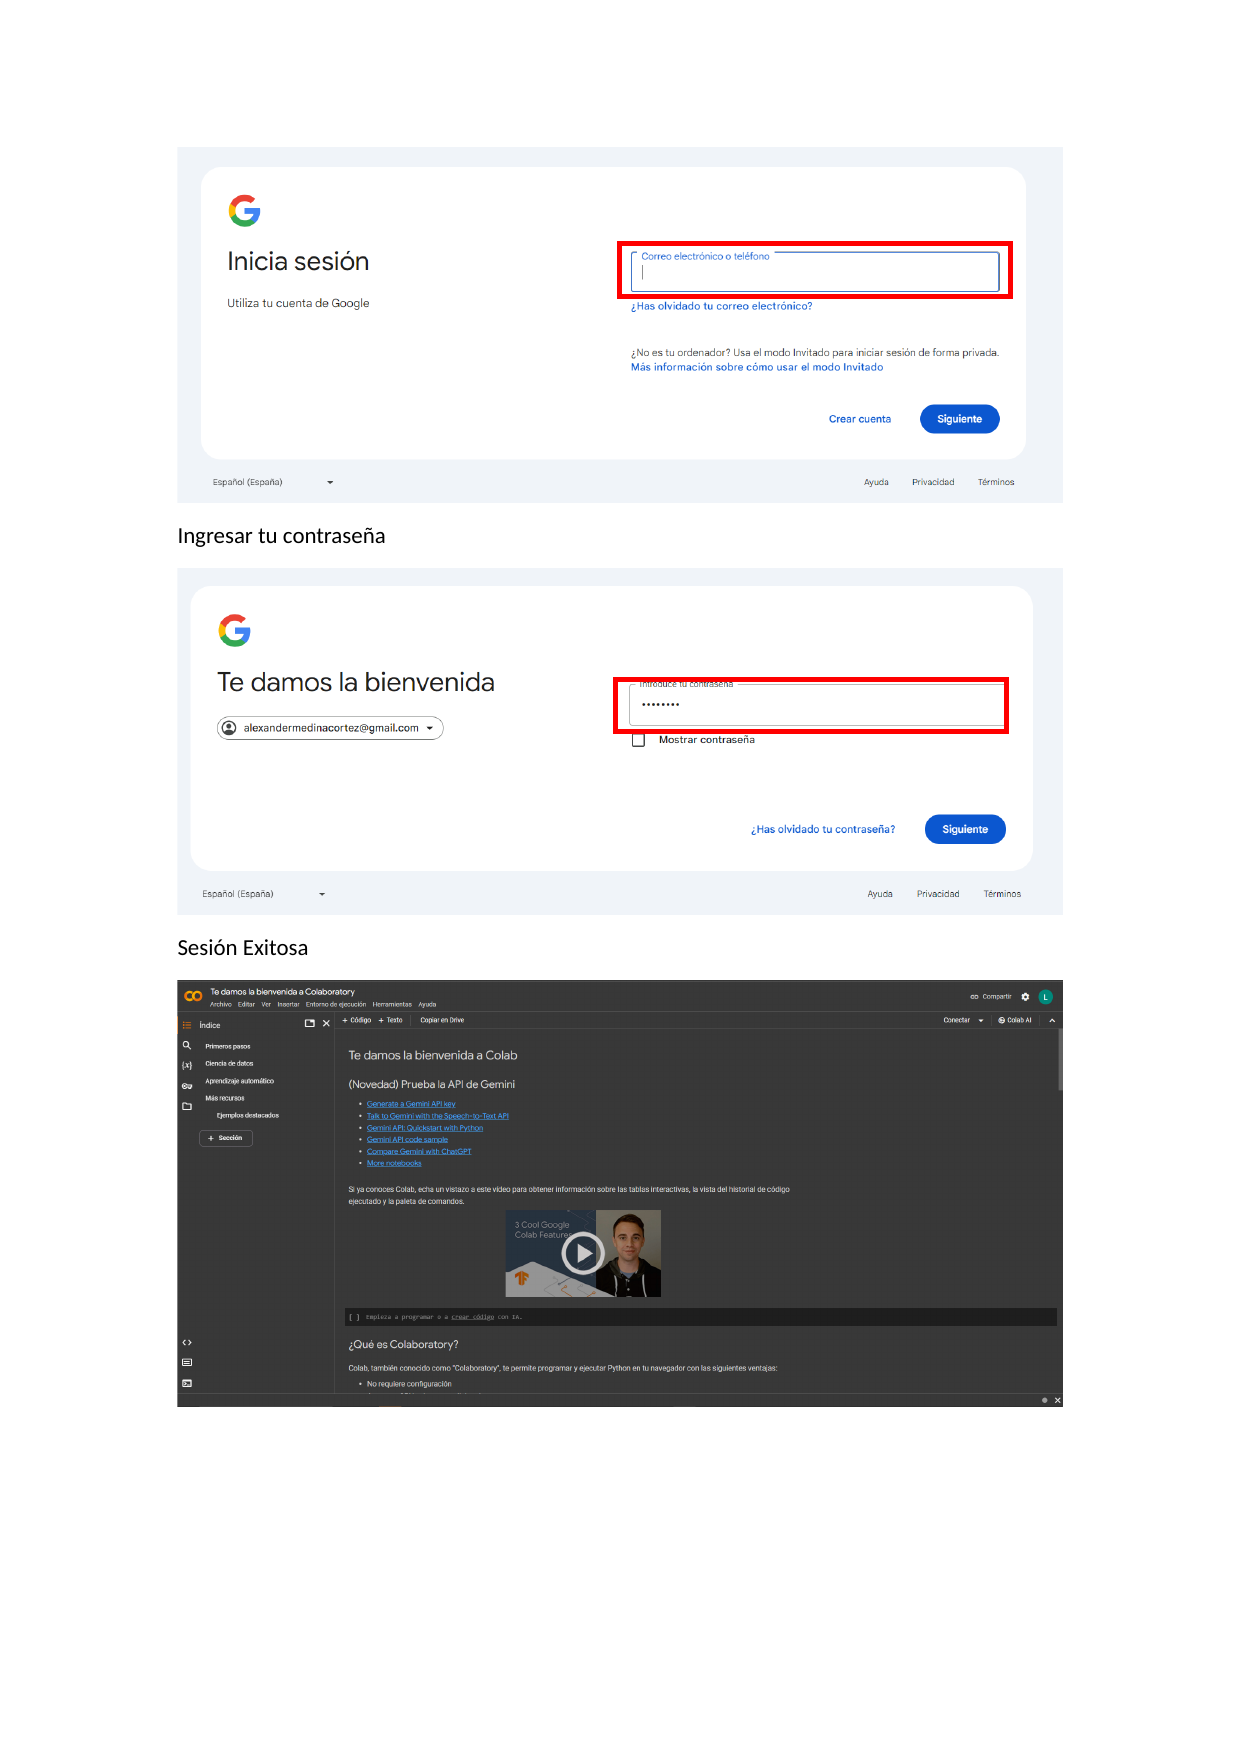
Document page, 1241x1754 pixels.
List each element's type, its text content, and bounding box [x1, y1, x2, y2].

picture [177, 980, 1063, 1407]
text Sesión Exitosa [177, 933, 1063, 962]
text Ingresar tu contraseña [177, 521, 1063, 549]
picture [177, 568, 1063, 915]
picture [177, 147, 1063, 503]
